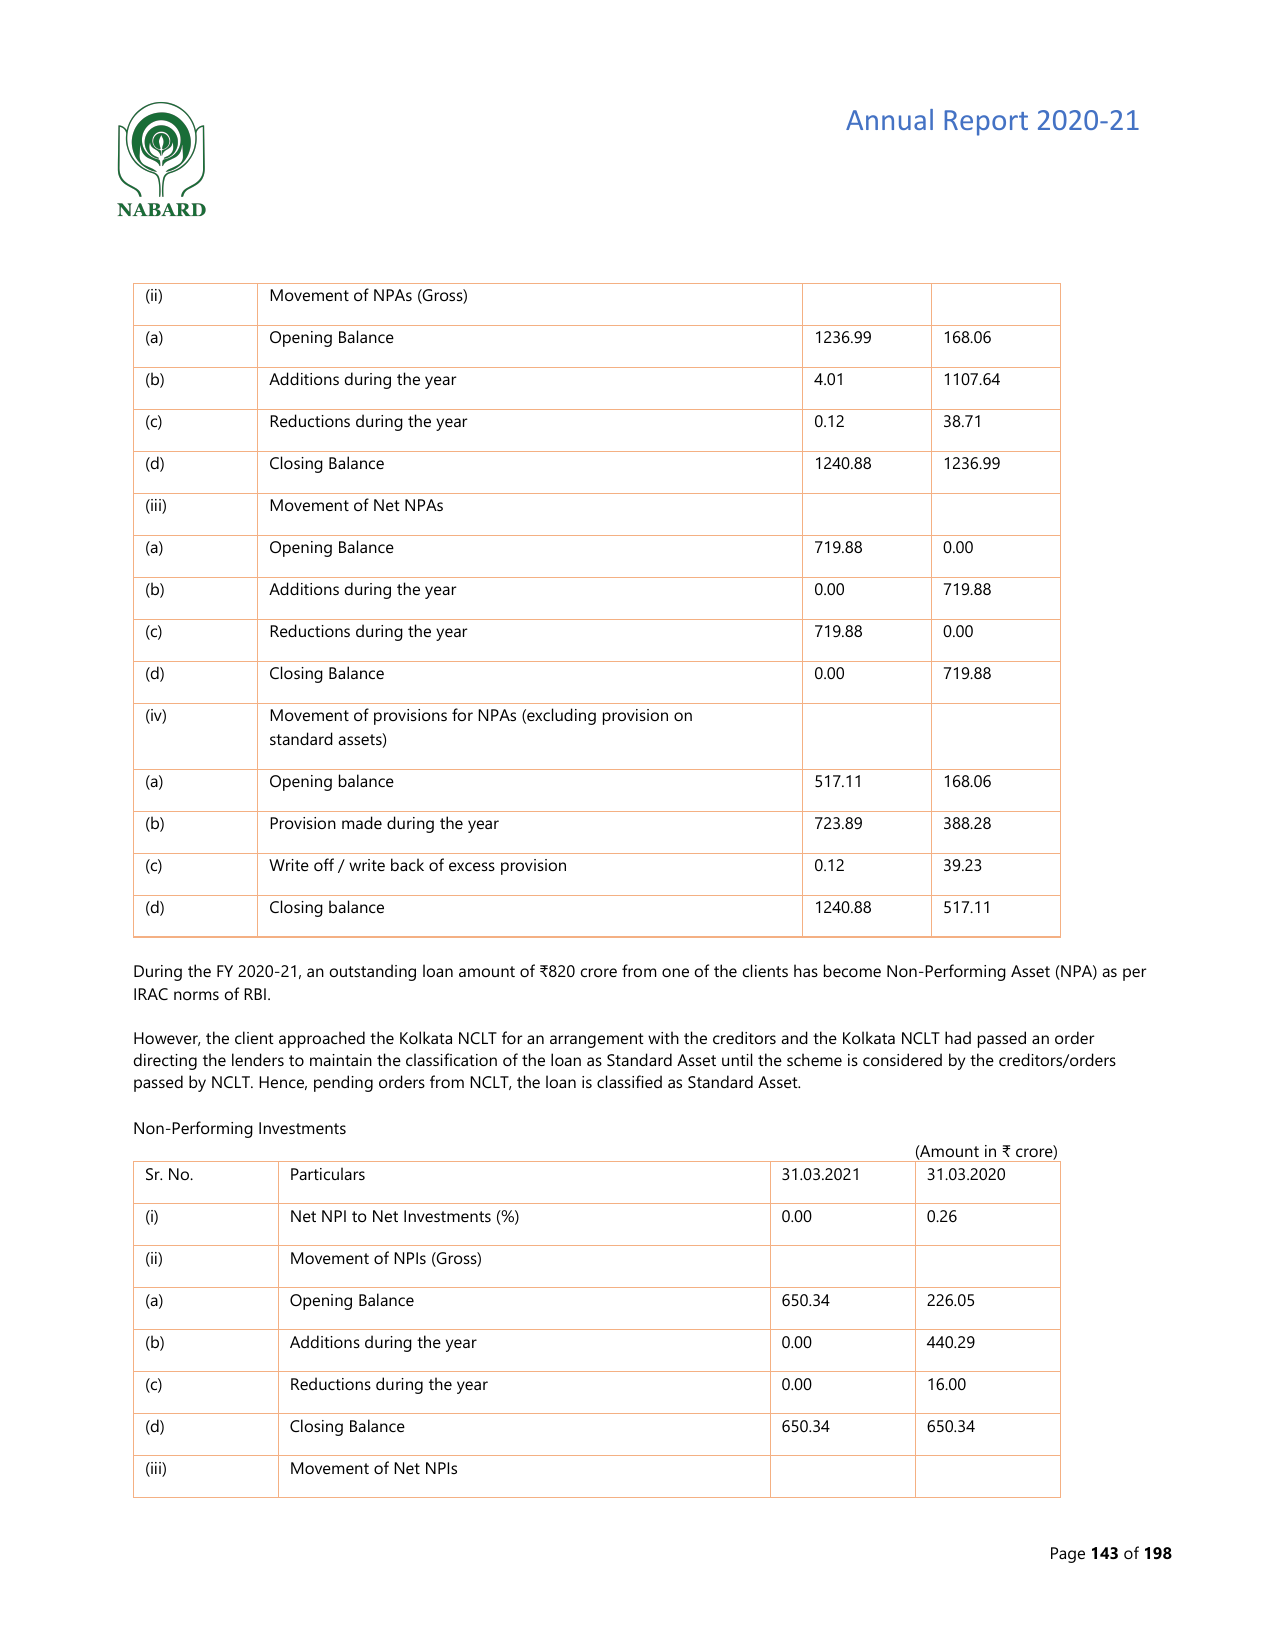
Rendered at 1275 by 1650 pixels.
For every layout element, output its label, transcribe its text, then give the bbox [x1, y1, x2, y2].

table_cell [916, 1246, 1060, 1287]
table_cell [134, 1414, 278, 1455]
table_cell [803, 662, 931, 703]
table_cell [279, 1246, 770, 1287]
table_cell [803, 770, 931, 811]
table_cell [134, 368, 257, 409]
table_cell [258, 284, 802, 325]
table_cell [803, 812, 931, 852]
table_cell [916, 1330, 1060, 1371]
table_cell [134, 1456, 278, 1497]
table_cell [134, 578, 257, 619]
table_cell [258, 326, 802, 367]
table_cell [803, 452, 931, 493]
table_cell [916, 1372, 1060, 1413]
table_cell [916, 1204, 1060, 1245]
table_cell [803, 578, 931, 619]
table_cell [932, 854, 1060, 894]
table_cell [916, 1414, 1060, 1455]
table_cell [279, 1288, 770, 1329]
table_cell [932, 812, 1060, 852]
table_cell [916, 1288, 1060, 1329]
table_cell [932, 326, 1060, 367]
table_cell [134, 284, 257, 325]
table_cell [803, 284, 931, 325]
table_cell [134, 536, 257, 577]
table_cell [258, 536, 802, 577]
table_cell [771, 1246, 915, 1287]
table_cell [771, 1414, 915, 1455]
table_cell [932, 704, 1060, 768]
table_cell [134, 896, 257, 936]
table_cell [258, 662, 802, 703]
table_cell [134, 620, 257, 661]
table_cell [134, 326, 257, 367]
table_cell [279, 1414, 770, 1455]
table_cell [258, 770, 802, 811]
text (Amount in ₹ crore) [133, 1139, 1157, 1161]
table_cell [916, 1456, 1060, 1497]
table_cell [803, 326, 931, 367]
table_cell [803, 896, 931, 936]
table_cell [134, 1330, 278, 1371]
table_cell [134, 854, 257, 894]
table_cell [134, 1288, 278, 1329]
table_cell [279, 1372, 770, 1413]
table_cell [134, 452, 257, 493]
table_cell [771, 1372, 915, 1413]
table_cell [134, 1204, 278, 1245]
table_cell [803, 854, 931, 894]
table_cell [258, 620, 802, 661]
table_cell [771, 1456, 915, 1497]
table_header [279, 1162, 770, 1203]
text Non-Performing Investments [133, 1117, 1157, 1139]
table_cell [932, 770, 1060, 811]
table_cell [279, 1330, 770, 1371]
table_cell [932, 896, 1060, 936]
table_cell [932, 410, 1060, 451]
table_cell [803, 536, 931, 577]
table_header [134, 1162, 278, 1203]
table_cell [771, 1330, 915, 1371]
picture [114, 100, 209, 218]
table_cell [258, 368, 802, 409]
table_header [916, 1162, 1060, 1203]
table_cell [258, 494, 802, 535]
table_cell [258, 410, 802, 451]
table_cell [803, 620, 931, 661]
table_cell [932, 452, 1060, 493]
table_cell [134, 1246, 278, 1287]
text During the FY 2020-21, an outstanding loan amount of ₹820 crore from one of the clients has become Non-Performing Asset (NPA) as per IRAC norms of RBI. [133, 960, 1157, 1004]
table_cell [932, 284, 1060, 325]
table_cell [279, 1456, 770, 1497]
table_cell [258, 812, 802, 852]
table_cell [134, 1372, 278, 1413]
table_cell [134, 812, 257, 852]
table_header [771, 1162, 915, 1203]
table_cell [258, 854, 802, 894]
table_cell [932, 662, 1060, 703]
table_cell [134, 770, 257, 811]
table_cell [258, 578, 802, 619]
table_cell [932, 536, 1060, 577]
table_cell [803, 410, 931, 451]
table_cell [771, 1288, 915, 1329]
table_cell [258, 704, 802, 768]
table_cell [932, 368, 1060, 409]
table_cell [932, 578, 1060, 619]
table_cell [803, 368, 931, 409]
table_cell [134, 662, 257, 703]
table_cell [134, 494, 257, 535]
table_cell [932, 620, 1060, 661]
text However, the client approached the Kolkata NCLT for an arrangement with the creditors and the Kolkata NCLT had passed an order directing the lenders to maintain the classification of the loan as Standard Asset until the scheme is considered by the creditors/orders passed by NCLT. Hence, pending orders from NCLT, the loan is classified as Standard Asset. [133, 1026, 1157, 1093]
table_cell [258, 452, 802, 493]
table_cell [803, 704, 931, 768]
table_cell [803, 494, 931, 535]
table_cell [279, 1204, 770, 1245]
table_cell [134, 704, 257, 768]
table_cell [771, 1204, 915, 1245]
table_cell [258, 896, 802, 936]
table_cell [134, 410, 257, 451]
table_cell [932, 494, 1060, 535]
